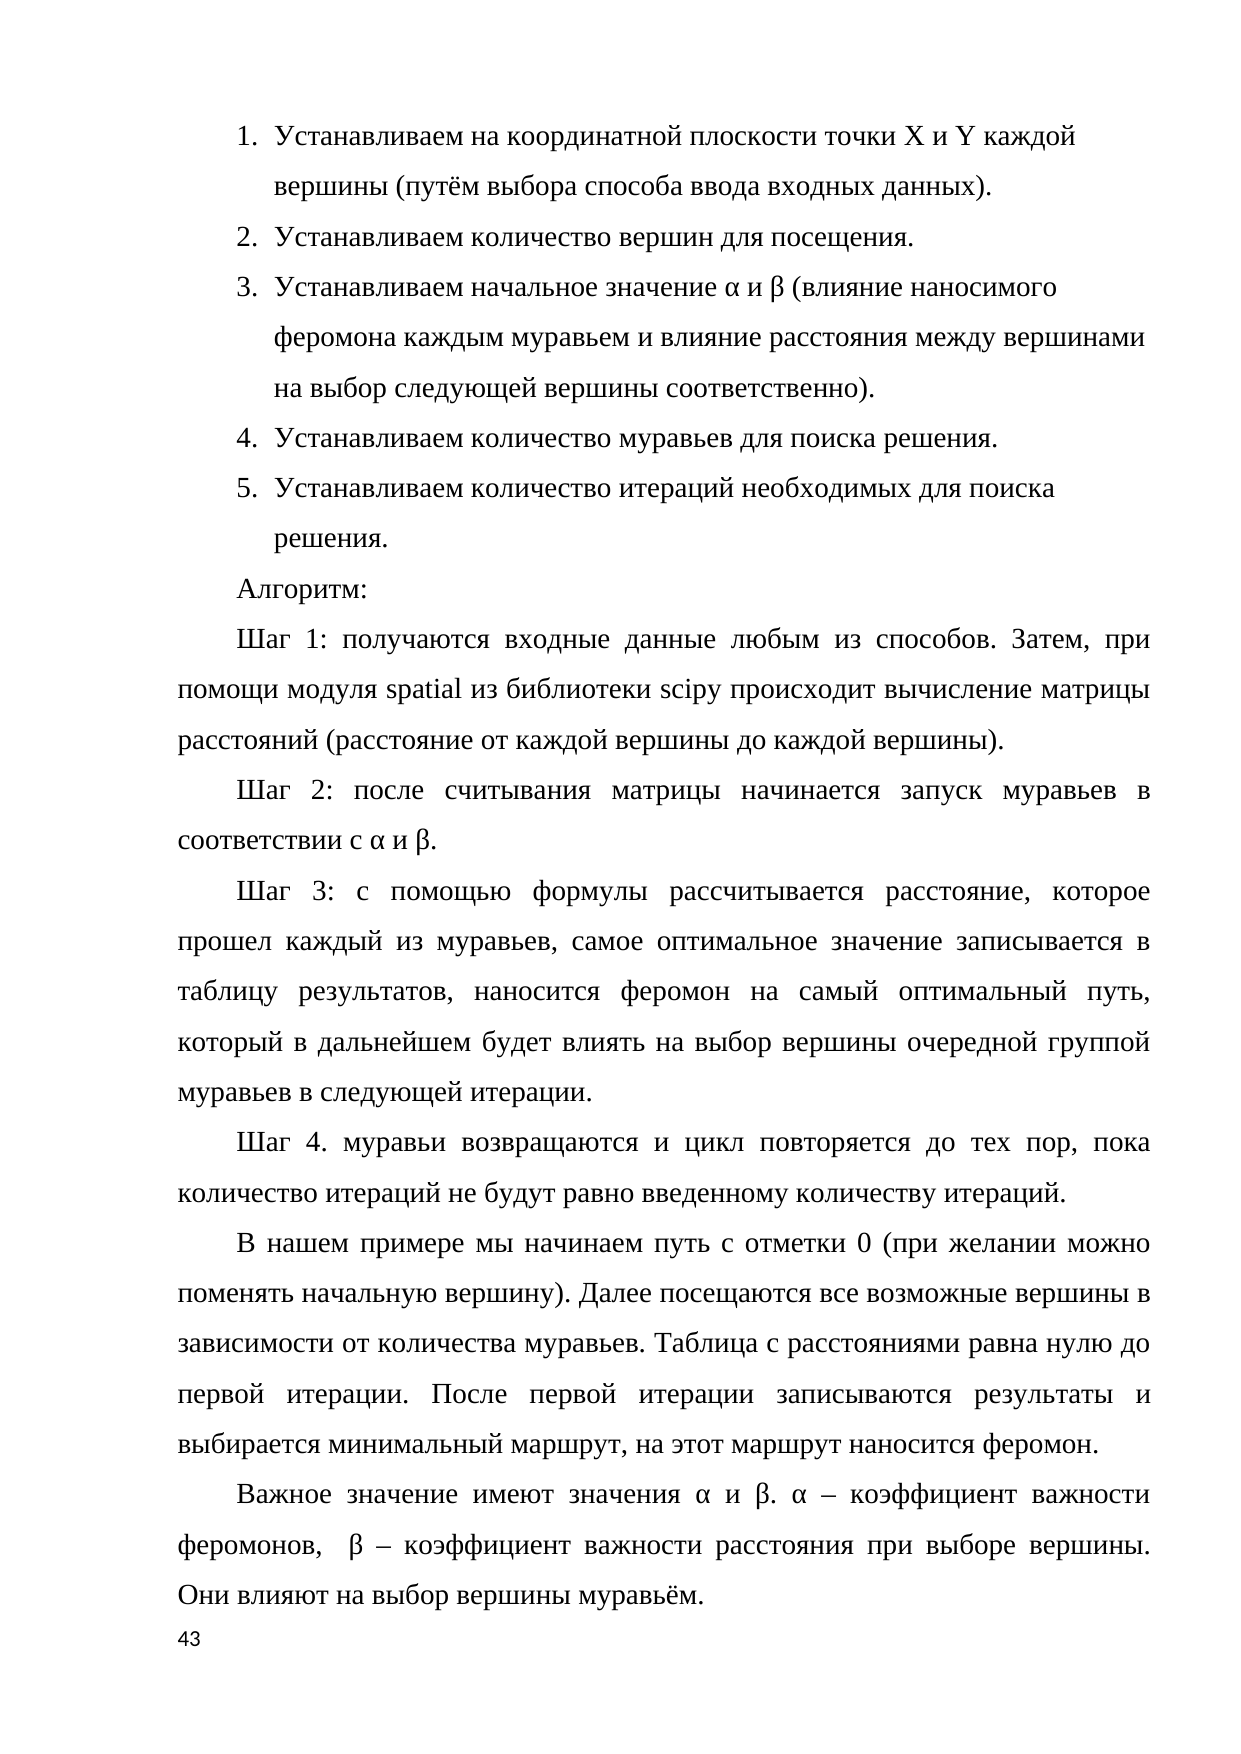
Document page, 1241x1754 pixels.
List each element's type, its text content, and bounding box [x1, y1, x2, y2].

list Устанавливаем количество муравьев для поиска решения. [236, 420, 1152, 453]
list Устанавливаем количество итераций необходимых для поиска решения. [236, 470, 1152, 554]
text Шаг 1: получаются входные данные любым из способов. Затем, при помощи модуля spatial из библиотеки scipy происходит вычисление матрицы расстояний (расстояние от каждой вершины до каждой вершины). [177, 621, 1152, 755]
text Важное значение имеют значения α и β. α – коэффициент важности феромонов, β – коэффициент важности расстояния при выборе вершины. Они влияют на выбор вершины муравьём. [177, 1477, 1152, 1611]
text Алгоритм: [236, 571, 1152, 604]
text Шаг 2: после считывания матрицы начинается запуск муравьев в соответствии с α и β. [177, 772, 1152, 856]
text Шаг 4. муравьи возвращаются и цикл повторяется до тех пор, пока количество итераций не будут равно введенному количеству итераций. [177, 1124, 1152, 1208]
list Устанавливаем количество вершин для посещения. [236, 219, 1152, 252]
list Устанавливаем начальное значение α и β (влияние наносимого феромона каждым муравьем и влияние расстояния между вершинами на выбор следующей вершины соответственно). [236, 269, 1152, 403]
text Шаг 3: с помощью формулы рассчитывается расстояние, которое прошел каждый из муравьев, самое оптимальное значение записывается в таблицу результатов, наносится феромон на самый оптимальный путь, который в дальнейшем будет влиять на выбор вершины очередной группой муравьев в следующей итерации. [177, 873, 1152, 1108]
list Устанавливаем на координатной плоскости точки X и Y каждой вершины (путём выбора способа ввода входных данных). [236, 118, 1152, 202]
text В нашем примере мы начинаем путь с отметки 0 (при желании можно поменять начальную вершину). Далее посещаются все возможные вершины в зависимости от количества муравьев. Таблица с расстояниями равна нулю до первой итерации. После первой итерации записываются результаты и выбирается минимальный маршрут, на этот маршрут наносится феромон. [177, 1225, 1152, 1460]
